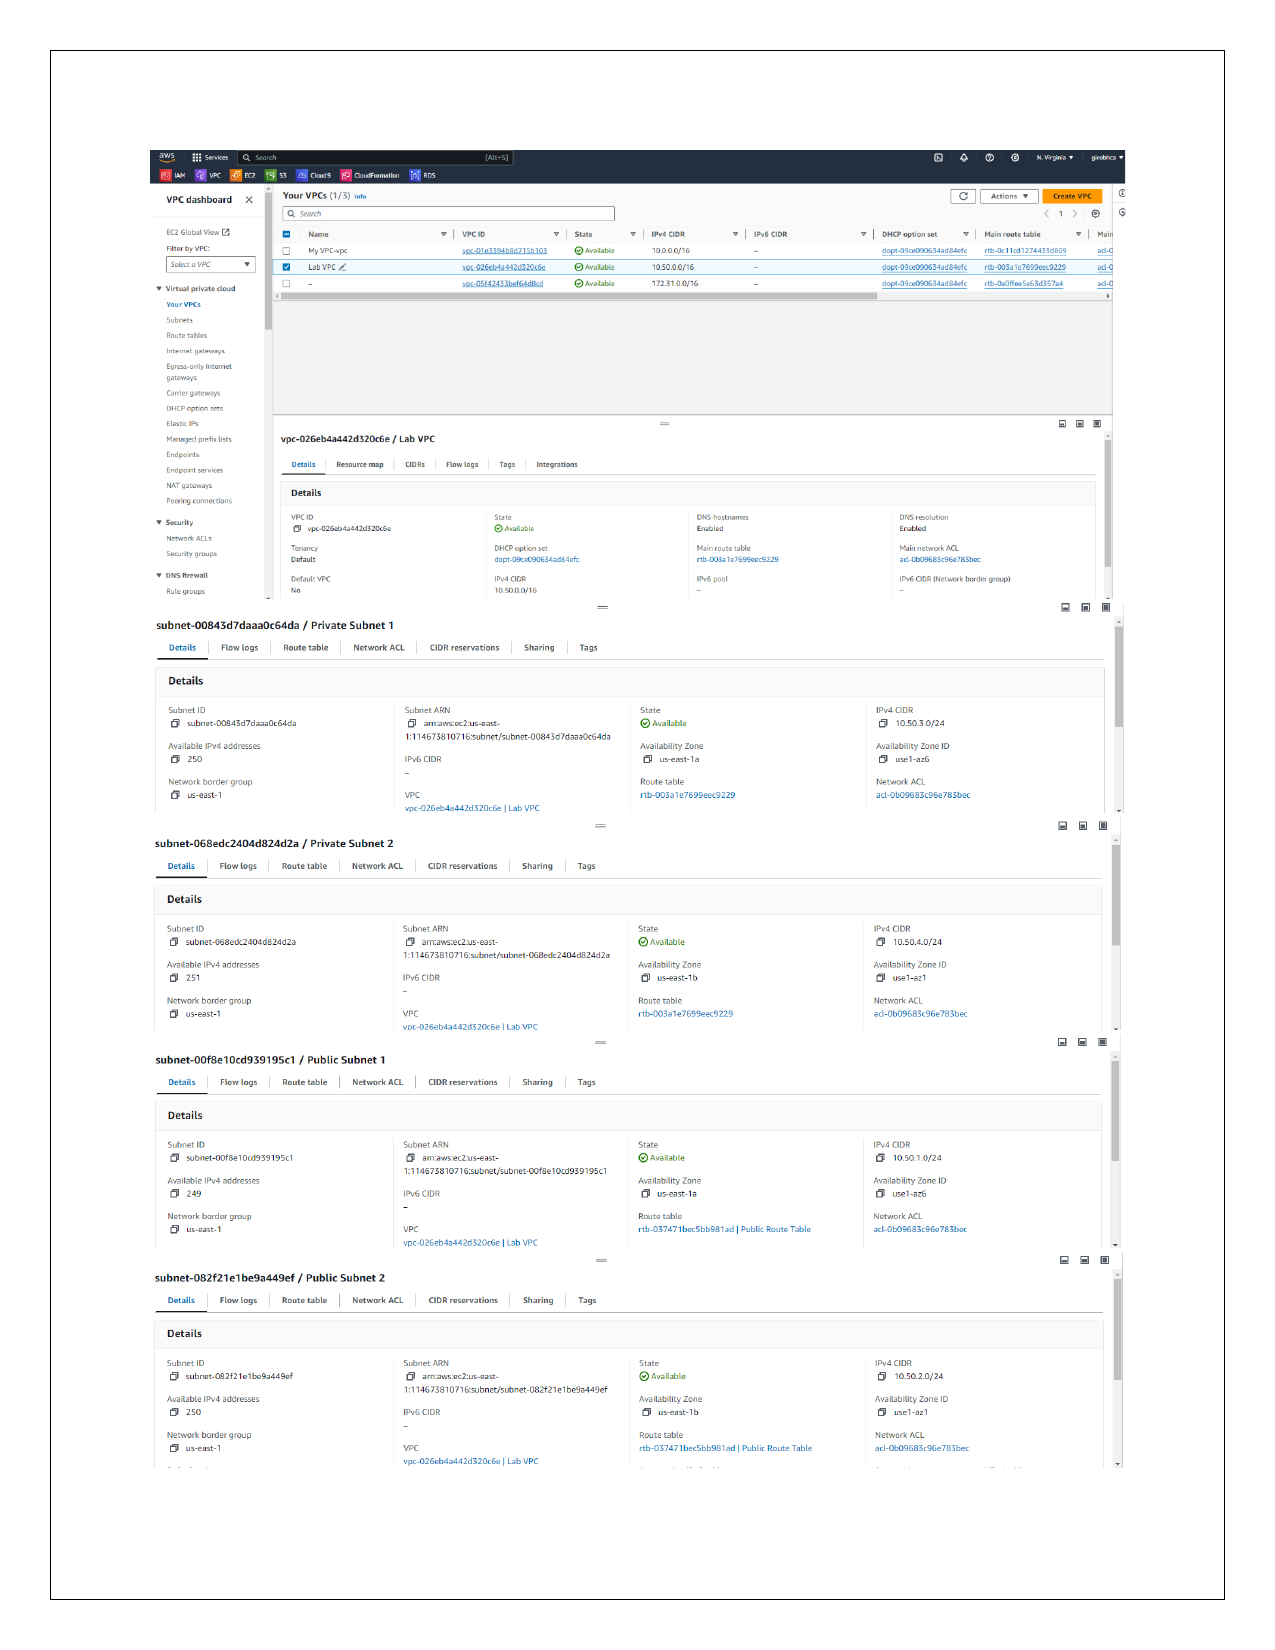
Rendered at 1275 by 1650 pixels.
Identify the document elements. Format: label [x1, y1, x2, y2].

picture [150, 603, 1125, 813]
picture [150, 1252, 1125, 1468]
picture [150, 1034, 1125, 1248]
picture [150, 817, 1125, 1030]
picture [150, 150, 1125, 599]
